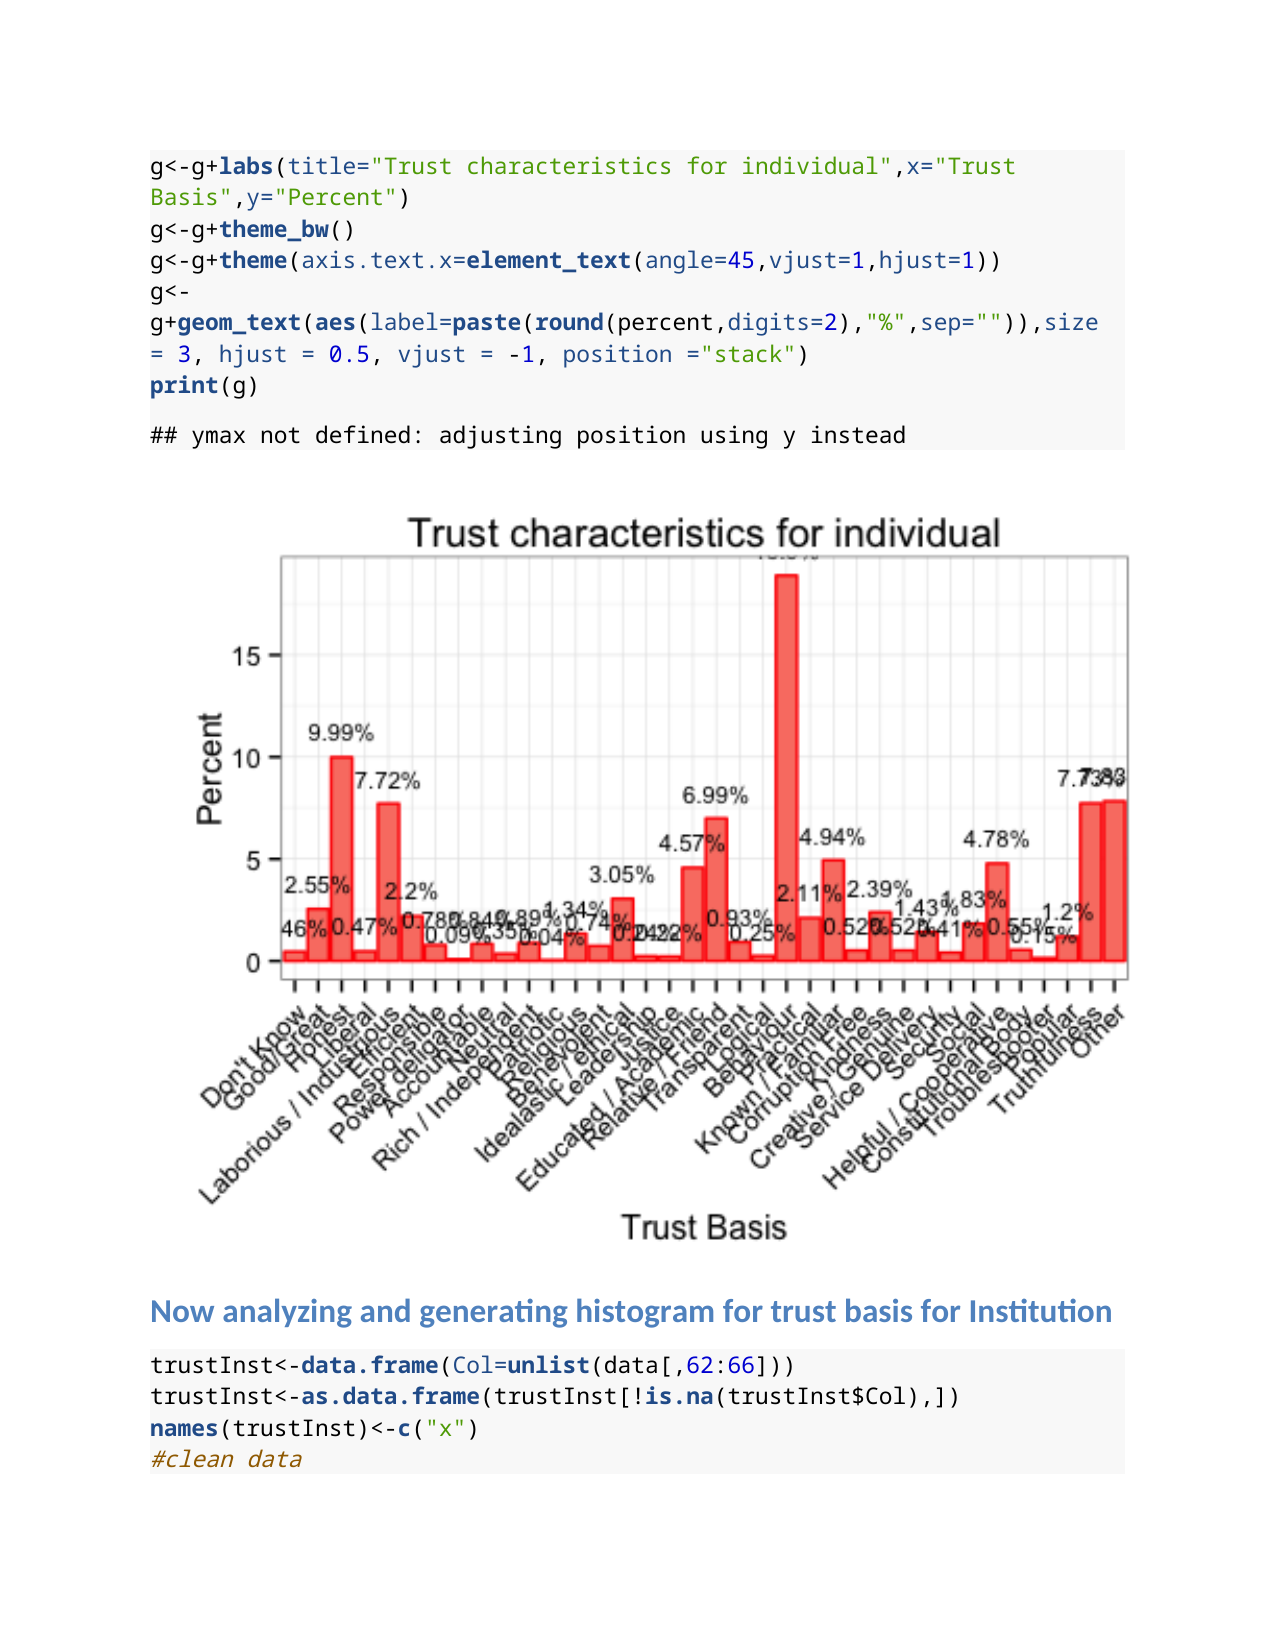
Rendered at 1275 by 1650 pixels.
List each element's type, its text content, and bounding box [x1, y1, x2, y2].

picture [168, 468, 1169, 1269]
text ## ymax not defined: adjusting position using y instead [150, 419, 1125, 450]
subtitle Now analyzing and generating histogram for trust basis for Institution [150, 1289, 1125, 1330]
